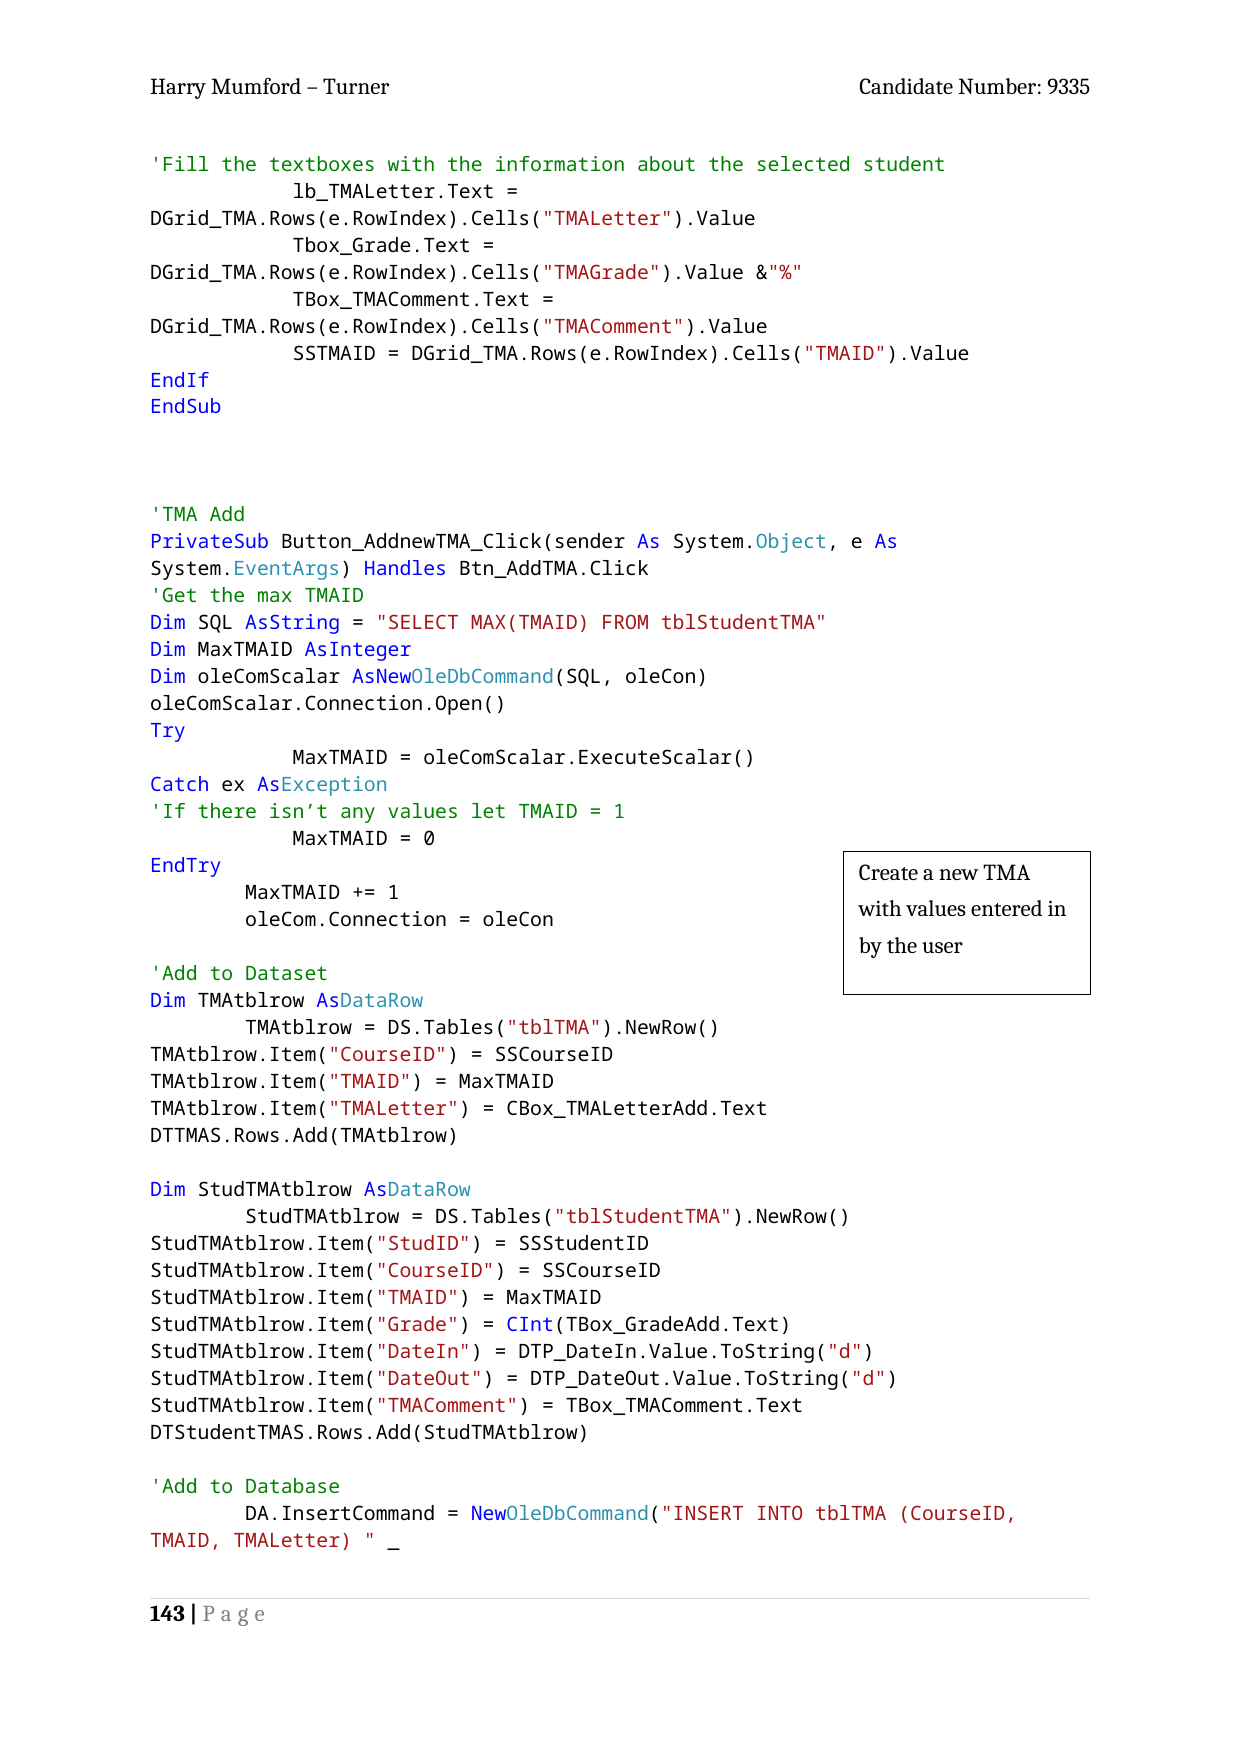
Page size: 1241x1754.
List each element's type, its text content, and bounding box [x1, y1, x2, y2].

text oleCom.Connection = oleCon [150, 905, 843, 932]
text TBox_TMAComment.Text = DGrid_TMA.Rows(e.RowIndex).Cells("TMAComment").Value [150, 285, 1090, 339]
text Tbox_Grade.Text = DGrid_TMA.Rows(e.RowIndex).Cells("TMAGrade").Value &"%" [150, 231, 1090, 285]
text MaxTMAID = oleComScalar.ExecuteScalar() [150, 743, 1090, 771]
text StudTMAtblrow = DS.Tables("tblStudentTMA").NewRow() [150, 1202, 1090, 1229]
text MaxTMAID += 1 [150, 878, 843, 905]
text TMAtblrow = DS.Tables("tblTMA").NewRow() [150, 1013, 1090, 1040]
text PrivateSub Button_AddnewTMA_Click(sender As System.Object, e As System.EventArgs) Handles Btn_AddTMA.Click [150, 528, 1090, 582]
text Dim StudTMAtblrow AsDataRow [150, 1175, 1090, 1202]
text DTStudentTMAS.Rows.Add(StudTMAtblrow) [150, 1418, 1090, 1445]
text DTTMAS.Rows.Add(TMAtblrow) [150, 1121, 1090, 1148]
text 'Get the max TMAID [150, 582, 1090, 609]
text oleComScalar.Connection.Open() [150, 689, 1090, 717]
text Dim TMAtblrow AsDataRow [150, 986, 1090, 1013]
text EndIf [150, 366, 1090, 393]
text SSTMAID = DGrid_TMA.Rows(e.RowIndex).Cells("TMAID").Value [150, 339, 1090, 366]
text MaxTMAID = 0 [150, 824, 1090, 851]
text EndTry [150, 851, 843, 878]
text TMAtblrow.Item("CourseID") = SSCourseID [150, 1040, 1090, 1067]
text 'Add to Database [150, 1472, 1090, 1499]
text DA.InsertCommand = NewOleDbCommand("INSERT INTO tblTMA (CourseID, TMAID, TMALetter) " _ [150, 1499, 1090, 1553]
text StudTMAtblrow.Item("Grade") = CInt(TBox_GradeAdd.Text) [150, 1310, 1090, 1337]
text StudTMAtblrow.Item("TMAID") = MaxTMAID [150, 1283, 1090, 1310]
text TMAtblrow.Item("TMAID") = MaxTMAID [150, 1067, 1090, 1094]
text StudTMAtblrow.Item("DateOut") = DTP_DateOut.Value.ToString("d") [150, 1364, 1090, 1391]
text 'If there isn’t any values let TMAID = 1 [150, 797, 1090, 824]
text EndSub [150, 393, 1090, 420]
text Catch ex AsException [150, 771, 1090, 797]
text TMAtblrow.Item("TMALetter") = CBox_TMALetterAdd.Text [150, 1094, 1090, 1121]
text StudTMAtblrow.Item("StudID") = SSStudentID [150, 1229, 1090, 1256]
text lb_TMALetter.Text = DGrid_TMA.Rows(e.RowIndex).Cells("TMALetter").Value [150, 177, 1090, 231]
text 'Add to Dataset [150, 959, 843, 986]
text StudTMAtblrow.Item("TMAComment") = TBox_TMAComment.Text [150, 1391, 1090, 1418]
text StudTMAtblrow.Item("CourseID") = SSCourseID [150, 1256, 1090, 1283]
text StudTMAtblrow.Item("DateIn") = DTP_DateIn.Value.ToString("d") [150, 1337, 1090, 1364]
text Dim SQL AsString = "SELECT MAX(TMAID) FROM tblStudentTMA" [150, 609, 1090, 636]
text Try [150, 717, 1090, 743]
text Dim oleComScalar AsNewOleDbCommand(SQL, oleCon) [150, 663, 1090, 689]
text Dim MaxTMAID AsInteger [150, 636, 1090, 663]
text 'TMA Add [150, 501, 1090, 528]
text 'Fill the textboxes with the information about the selected student [150, 150, 1090, 177]
